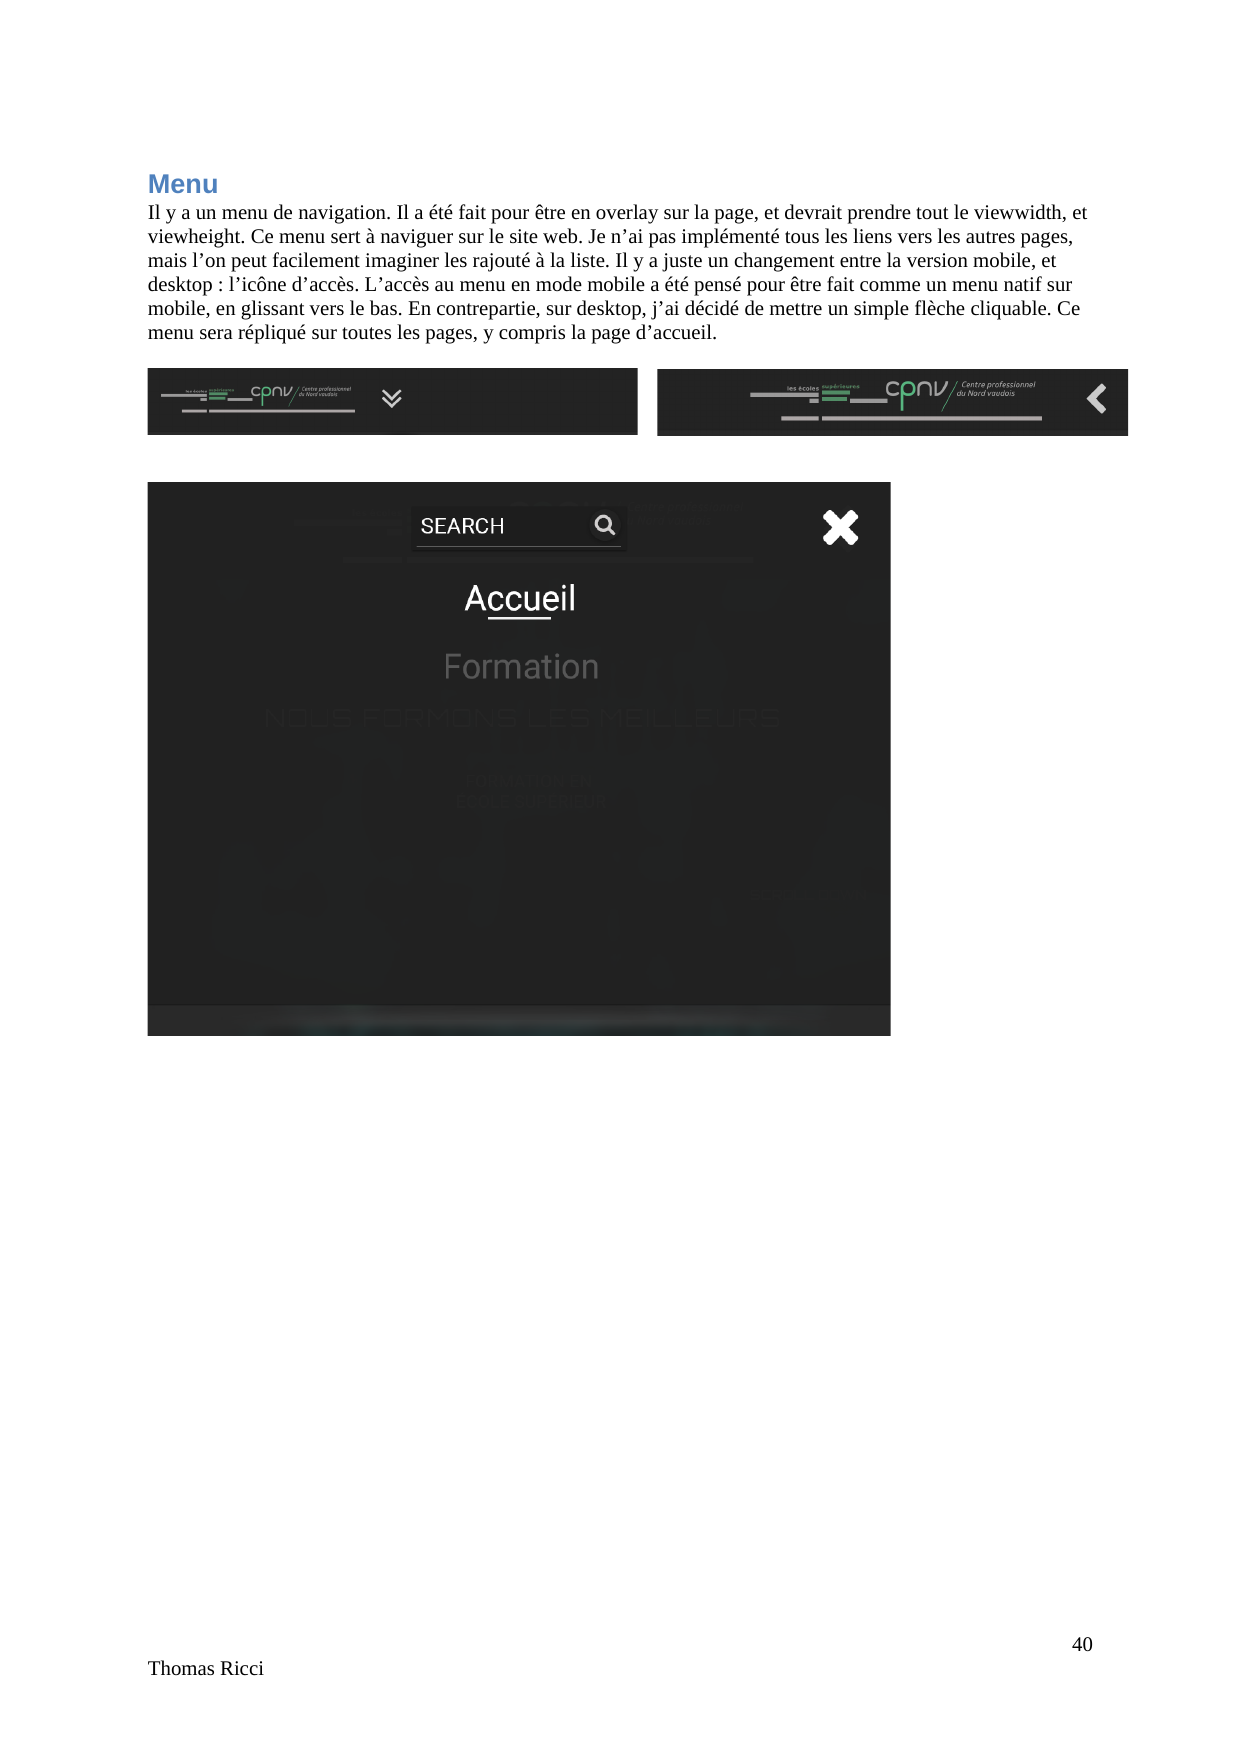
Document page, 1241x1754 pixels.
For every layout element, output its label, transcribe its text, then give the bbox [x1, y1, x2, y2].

text Il y a un menu de navigation. Il a été fait pour être en overlay sur la page, et devrait prendre tout le viewwidth, et viewheight. Ce menu sert à naviguer sur le site web. Je n’ai pas implémenté tous les liens vers les autres pages, mais l’on peut facilement imaginer les rajouté à la liste. Il y a juste un changement entre la version mobile, et desktop : l’icône d’accès. L’accès au menu en mode mobile a été pensé pour être fait comme un menu natif sur mobile, en glissant vers le bas. En contrepartie, sur desktop, j’ai décidé de mettre un simple flèche cliquable. Ce menu sera répliqué sur toutes les pages, y compris la page d’accueil. [148, 200, 1093, 344]
picture [657, 369, 1129, 436]
picture [147, 482, 891, 1036]
subtitle Menu [148, 168, 1093, 200]
picture [147, 368, 638, 435]
